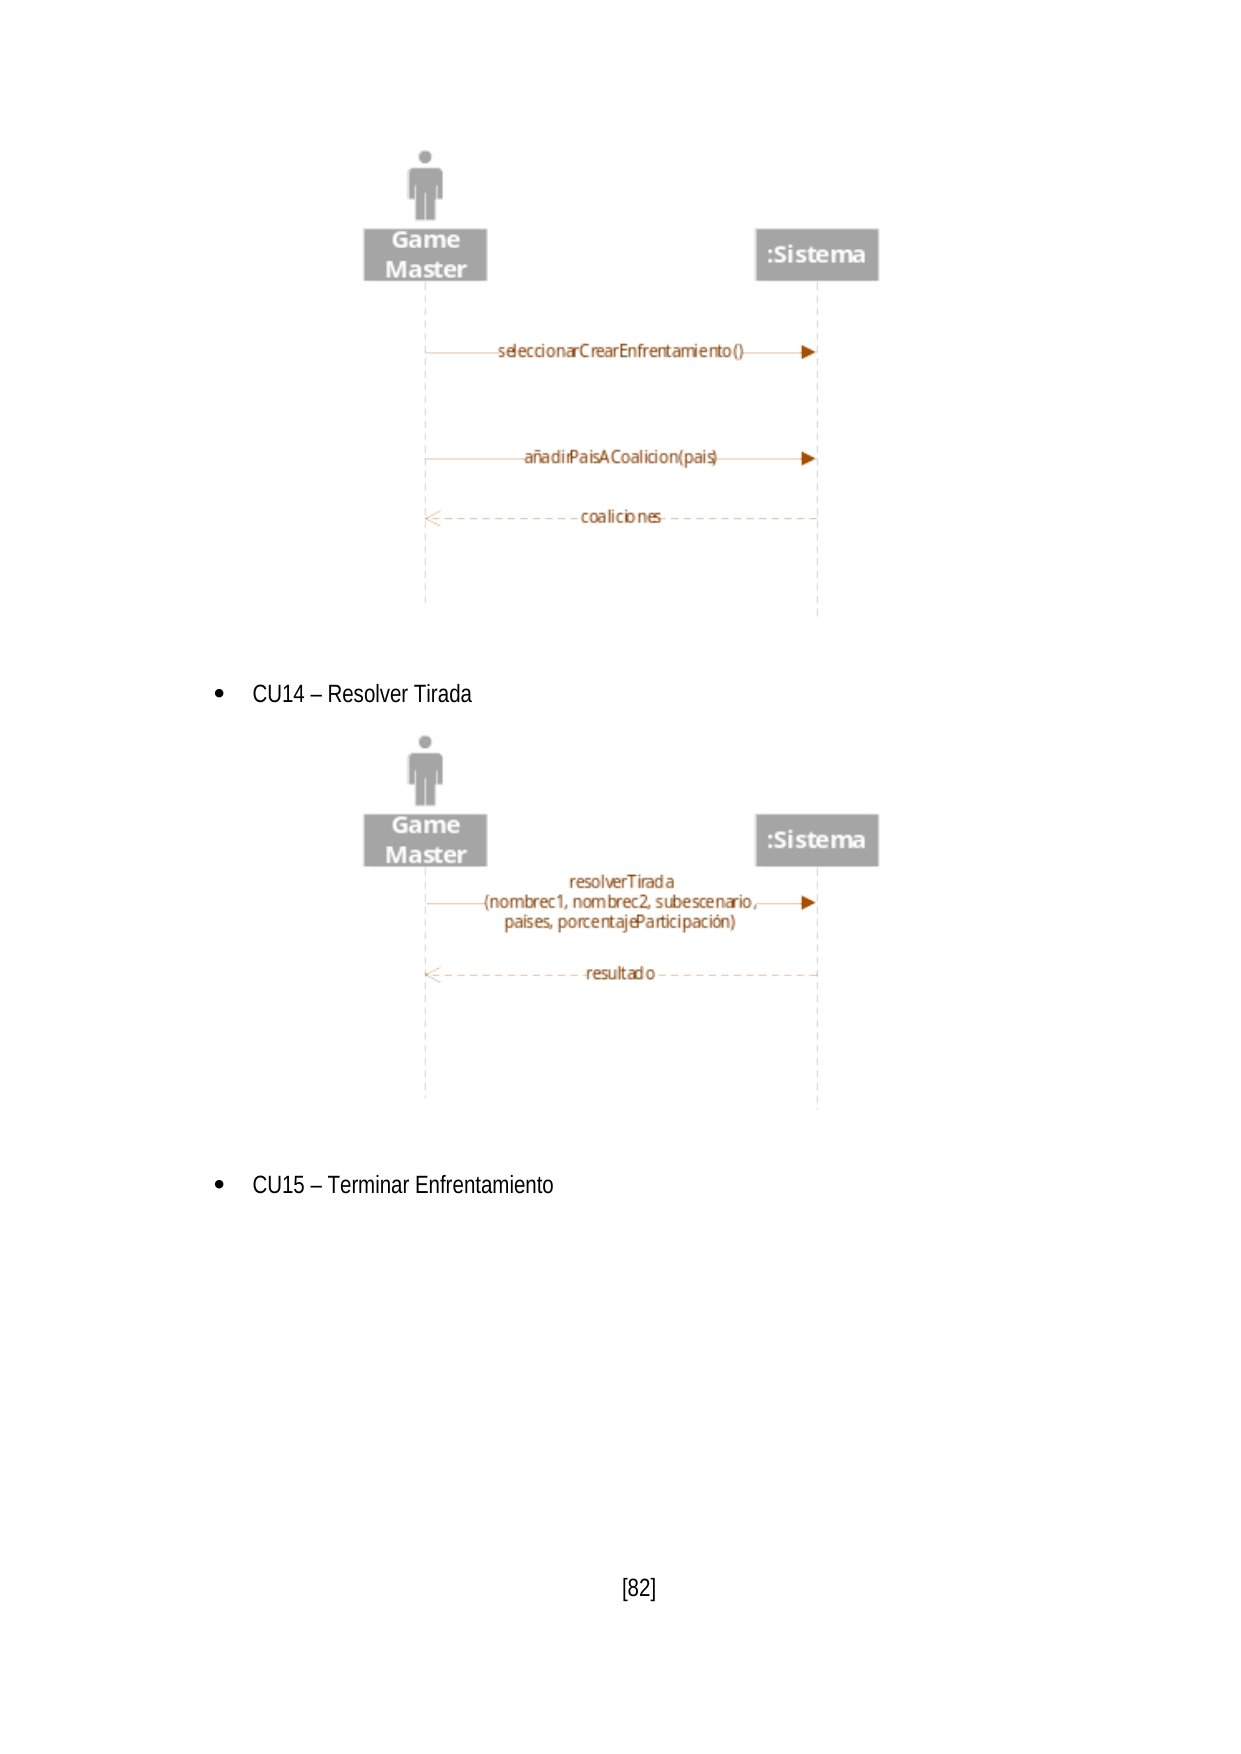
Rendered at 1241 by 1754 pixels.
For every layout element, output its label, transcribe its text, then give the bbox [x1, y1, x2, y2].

list CU15 – Terminar Enfrentamiento [215, 1170, 1063, 1199]
list CU14 – Resolver Tirada [215, 679, 1063, 708]
